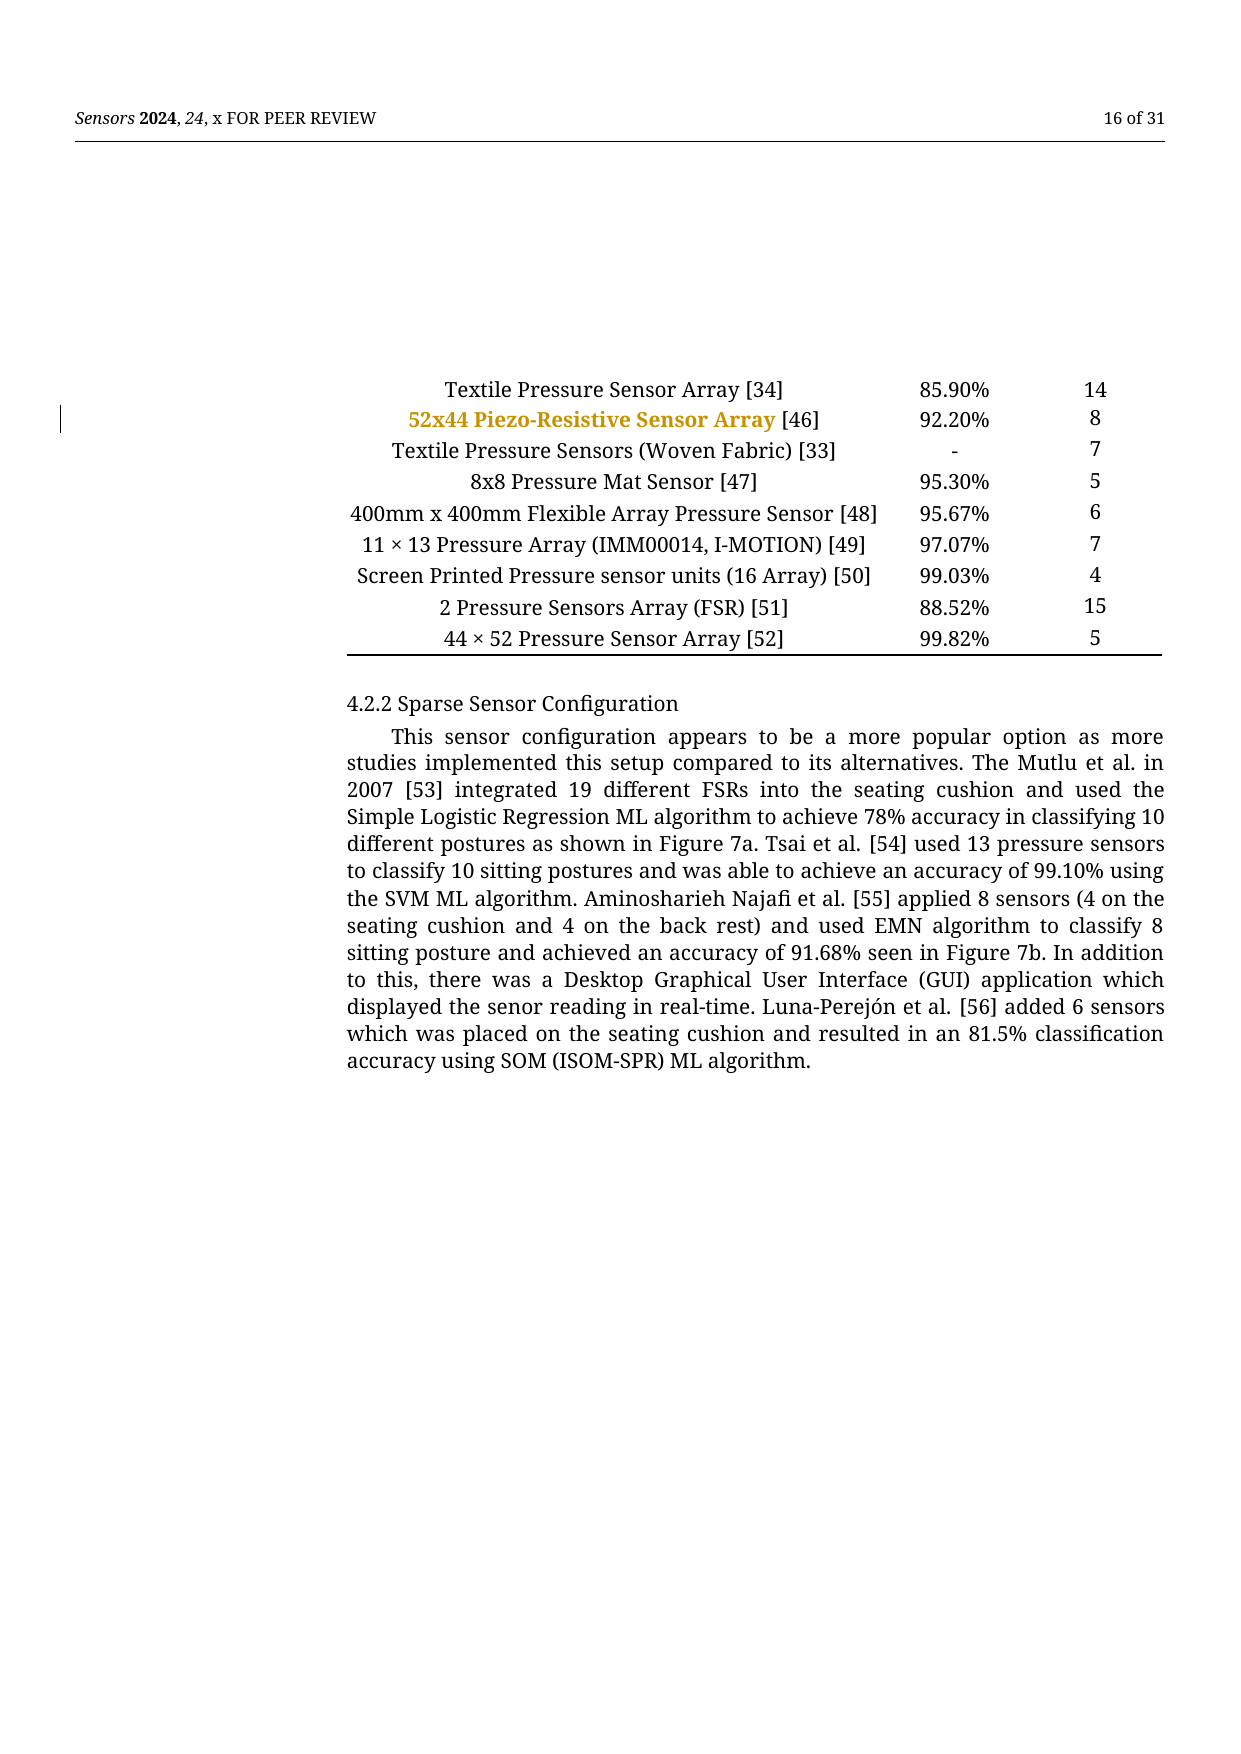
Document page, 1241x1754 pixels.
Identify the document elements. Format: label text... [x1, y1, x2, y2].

table_cell 11 × 13 Pressure Array (IMM00014, I-MOTION) [49] [347, 529, 881, 560]
table_cell 5 [1028, 623, 1162, 654]
table_cell 85.90% [881, 374, 1028, 403]
table_cell 2 Pressure Sensors Array (FSR) [51] [347, 591, 881, 623]
table_cell 4 [1028, 560, 1162, 591]
table_cell 14 [1028, 374, 1162, 403]
table_cell Screen Printed Pressure sensor units (16 Array) [50] [347, 560, 881, 591]
table_cell 400mm x 400mm Flexible Array Pressure Sensor [48] [347, 497, 881, 529]
table_cell Textile Pressure Sensors (Woven Fabric) [33] [347, 435, 881, 466]
table_cell 7 [1028, 529, 1162, 560]
table_cell 99.82% [881, 623, 1028, 654]
table_cell 6 [1028, 497, 1162, 529]
table_cell 8 [1028, 403, 1162, 434]
table_cell 92.20% [881, 403, 1028, 434]
table_cell 52x44 Piezo-Resistive Sensor Array [46] [347, 403, 881, 434]
table_cell 15 [1028, 591, 1162, 623]
table_cell 44 × 52 Pressure Sensor Array [52] [347, 623, 881, 654]
table_cell 99.03% [881, 560, 1028, 591]
text This sensor configuration appears to be a more popular option as more studies implemented this setup compared to its alternatives. The Mutlu et al. in 2007 [53] integrated 19 different FSRs into the seating cushion and used the Simple Logistic Regression ML algorithm to achieve 78% accuracy in classifying 10 different postures as shown in Figure 7a. Tsai et al. [54] used 13 pressure sensors to classify 10 sitting postures and was able to achieve an accuracy of 99.10% using the SVM ML algorithm. Aminosharieh Najafi et al. [55] applied 8 sensors (4 on the seating cushion and 4 on the back rest) and used EMN algorithm to classify 8 sitting posture and achieved an accuracy of 91.68% seen in Figure 7b. In addition to this, there was a Desktop Graphical User Interface (GUI) application which displayed the senor reading in real-time. Luna-Perejón et al. [56] added 6 sensors which was placed on the seating cushion and resulted in an 81.5% classification accuracy using SOM (ISOM-SPR) ML algorithm. [347, 723, 1165, 1074]
table_cell - [881, 435, 1028, 466]
table_cell 95.30% [881, 466, 1028, 497]
table_cell 8x8 Pressure Mat Sensor [47] [347, 466, 881, 497]
table_cell 97.07% [881, 529, 1028, 560]
table_cell 95.67% [881, 497, 1028, 529]
table_cell 5 [1028, 466, 1162, 497]
subtitle 4.2.2 Sparse Sensor Configuration [347, 689, 1165, 716]
table_cell 7 [1028, 435, 1162, 466]
table_cell 88.52% [881, 591, 1028, 623]
table_cell Textile Pressure Sensor Array [34] [347, 374, 881, 403]
